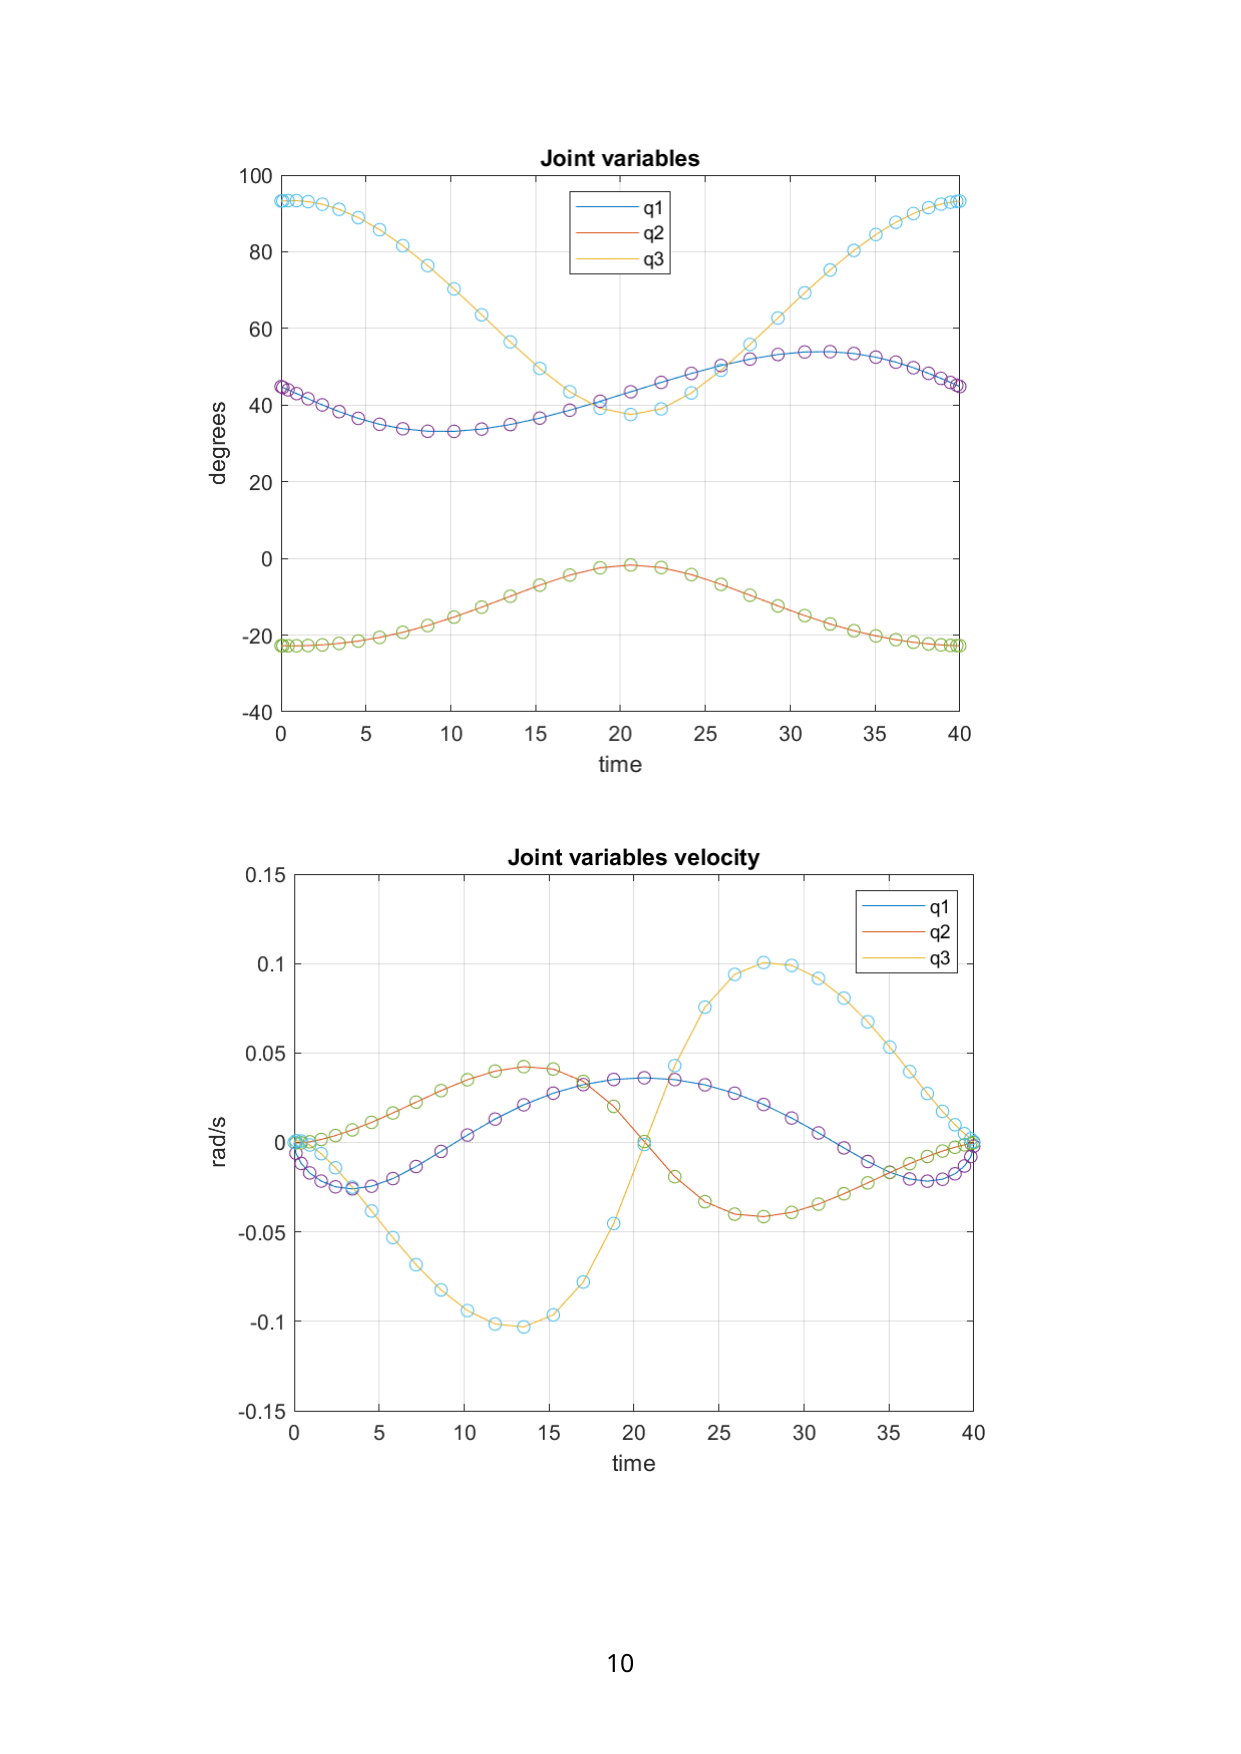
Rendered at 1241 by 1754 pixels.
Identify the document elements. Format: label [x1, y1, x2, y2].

picture [206, 147, 973, 775]
picture [206, 847, 987, 1474]
